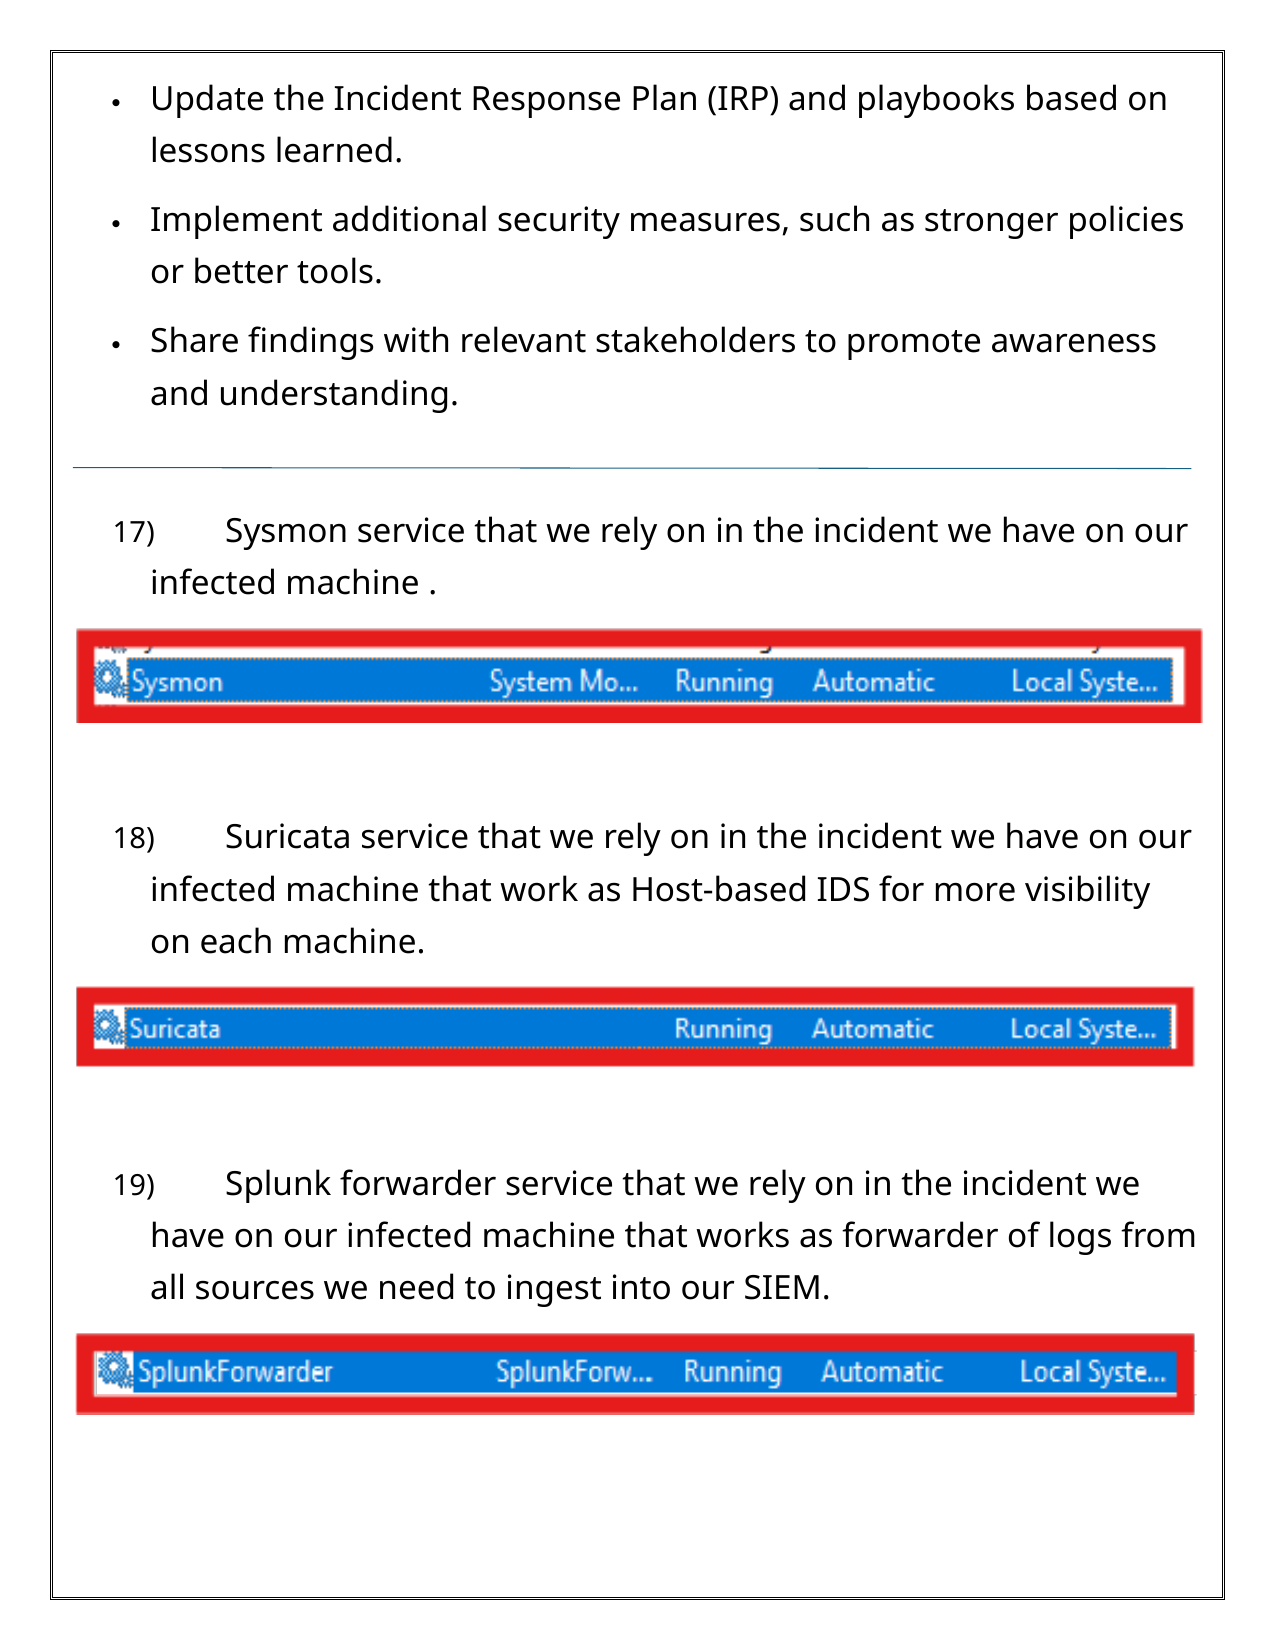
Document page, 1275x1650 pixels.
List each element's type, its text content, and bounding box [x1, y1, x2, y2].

list Share findings with relevant stakeholders to promote awareness and understanding. [112, 317, 1200, 415]
picture [75, 1332, 1197, 1415]
picture [75, 986, 1196, 1069]
list Suricata service that we rely on in the incident we have on our infected machine that work as Host-based IDS for more visibility on each machine. [112, 813, 1200, 963]
list Splunk forwarder service that we rely on in the incident we have on our infected machine that works as forwarder of logs from all sources we need to ingest into our SIEM. [112, 1159, 1200, 1309]
list Sysmon service that we rely on in the incident we have on our infected machine . [112, 507, 1200, 604]
picture [75, 628, 1203, 723]
list Update the Incident Response Plan (IRP) and playbooks based on lessons learned. [112, 75, 1200, 173]
list Implement additional security measures, such as stronger policies or better tools. [112, 196, 1200, 294]
